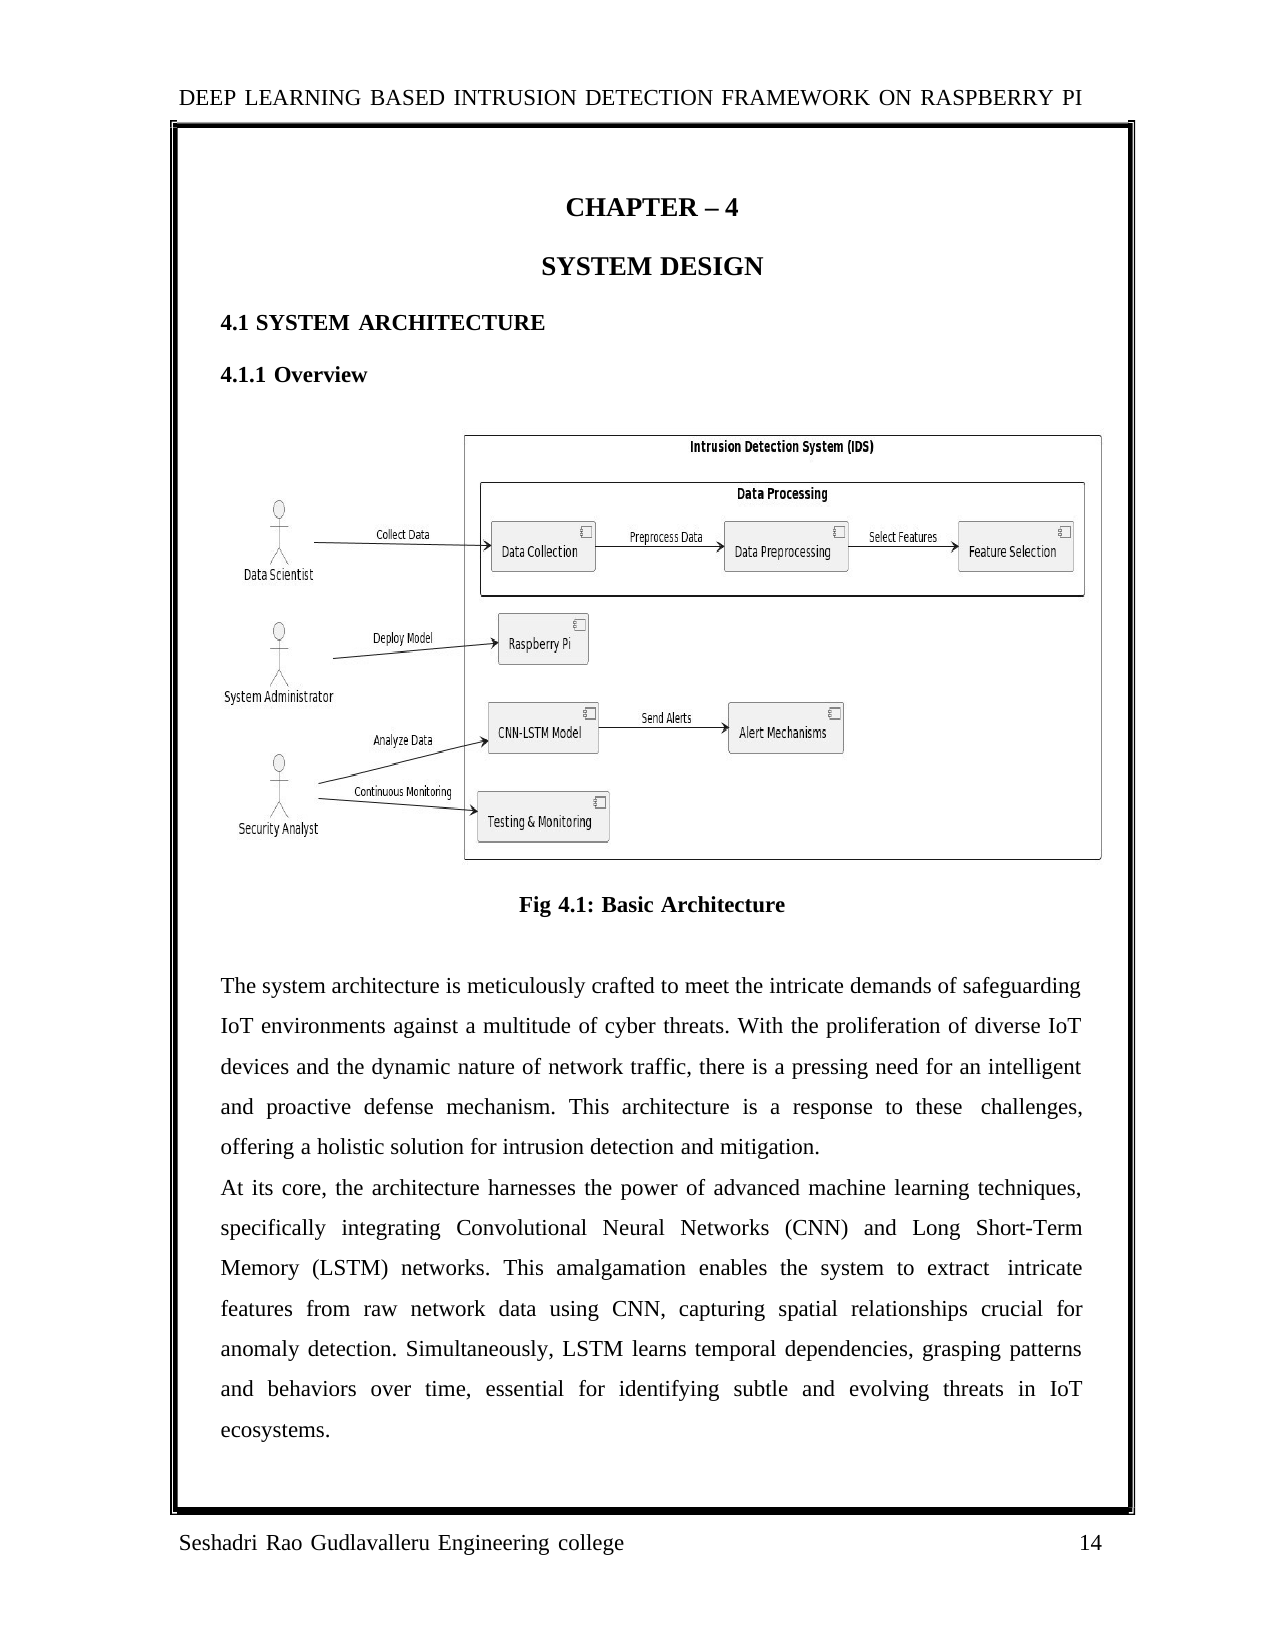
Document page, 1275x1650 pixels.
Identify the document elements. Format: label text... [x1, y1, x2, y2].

picture [220, 428, 1104, 865]
subtitle SYSTEM ARCHITECTURE [220, 308, 1119, 335]
text The system architecture is meticulously crafted to meet the intricate demands of safeguarding IoT environments against a multitude of cyber threats. With the proliferation of diverse IoT devices and the dynamic nature of network traffic, there is a pressing need for an intelligent and proactive defense mechanism. This architecture is a response to these challenges, offering a holistic solution for intrusion detection and mitigation. [220, 972, 1083, 1160]
text At its core, the architecture harnesses the power of advanced machine learning techniques, specifically integrating Convolutional Neural Networks (CNN) and Long Short-Term Memory (LSTM) networks. This amalgamation enables the system to extract intricate features from raw network data using CNN, capturing spatial relationships crucial for anomaly detection. Simultaneously, LSTM learns temporal dependencies, grasping patterns and behaviors over time, essential for identifying subtle and evolving threats in IoT ecosystems. [220, 1174, 1083, 1442]
subtitle Fig 4.1: Basic Architecture [228, 891, 1076, 917]
picture [177, 1507, 1129, 1515]
list Overview [220, 361, 1119, 387]
picture [177, 120, 1129, 128]
subtitle CHAPTER – 4 SYSTEM DESIGN [539, 191, 765, 281]
